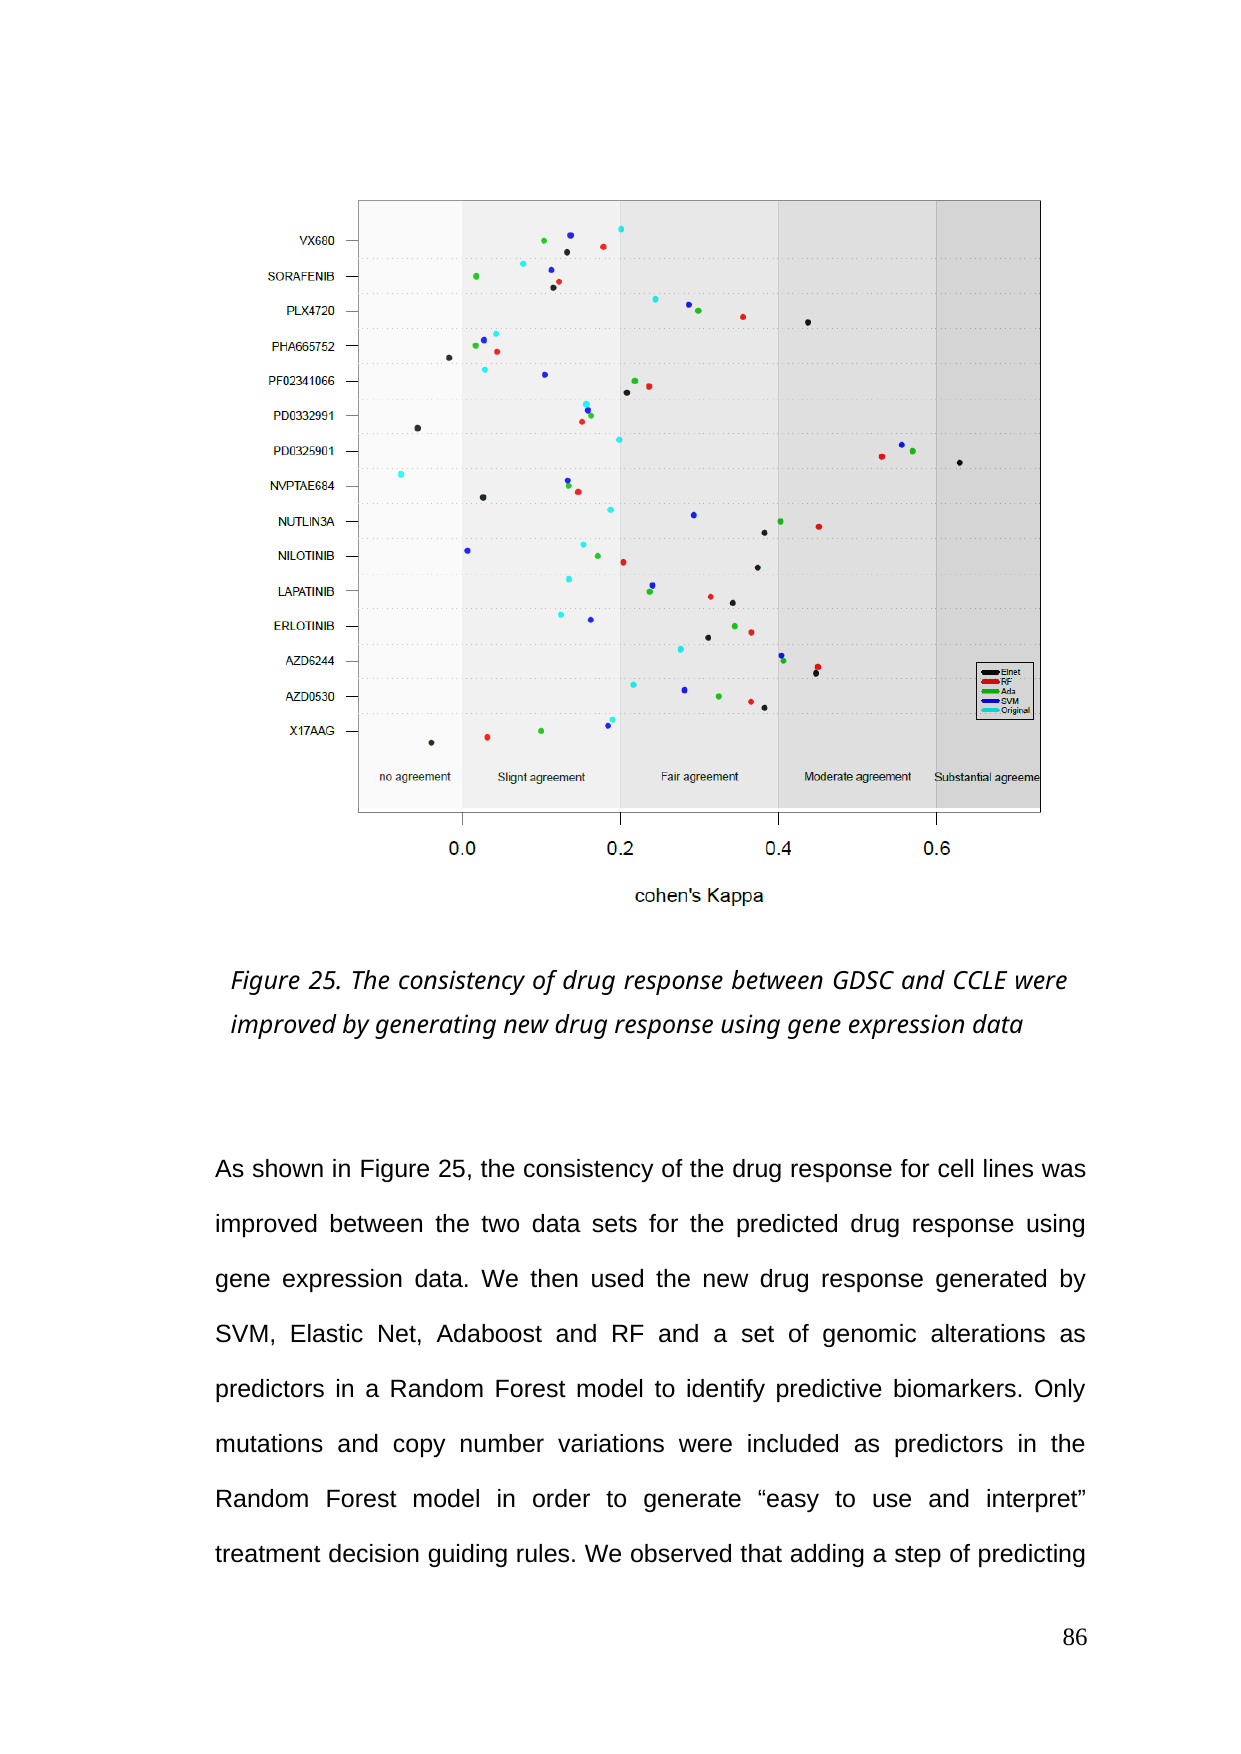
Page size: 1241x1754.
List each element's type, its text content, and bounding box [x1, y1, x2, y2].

picture [263, 185, 1047, 908]
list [215, 1147, 1087, 1576]
